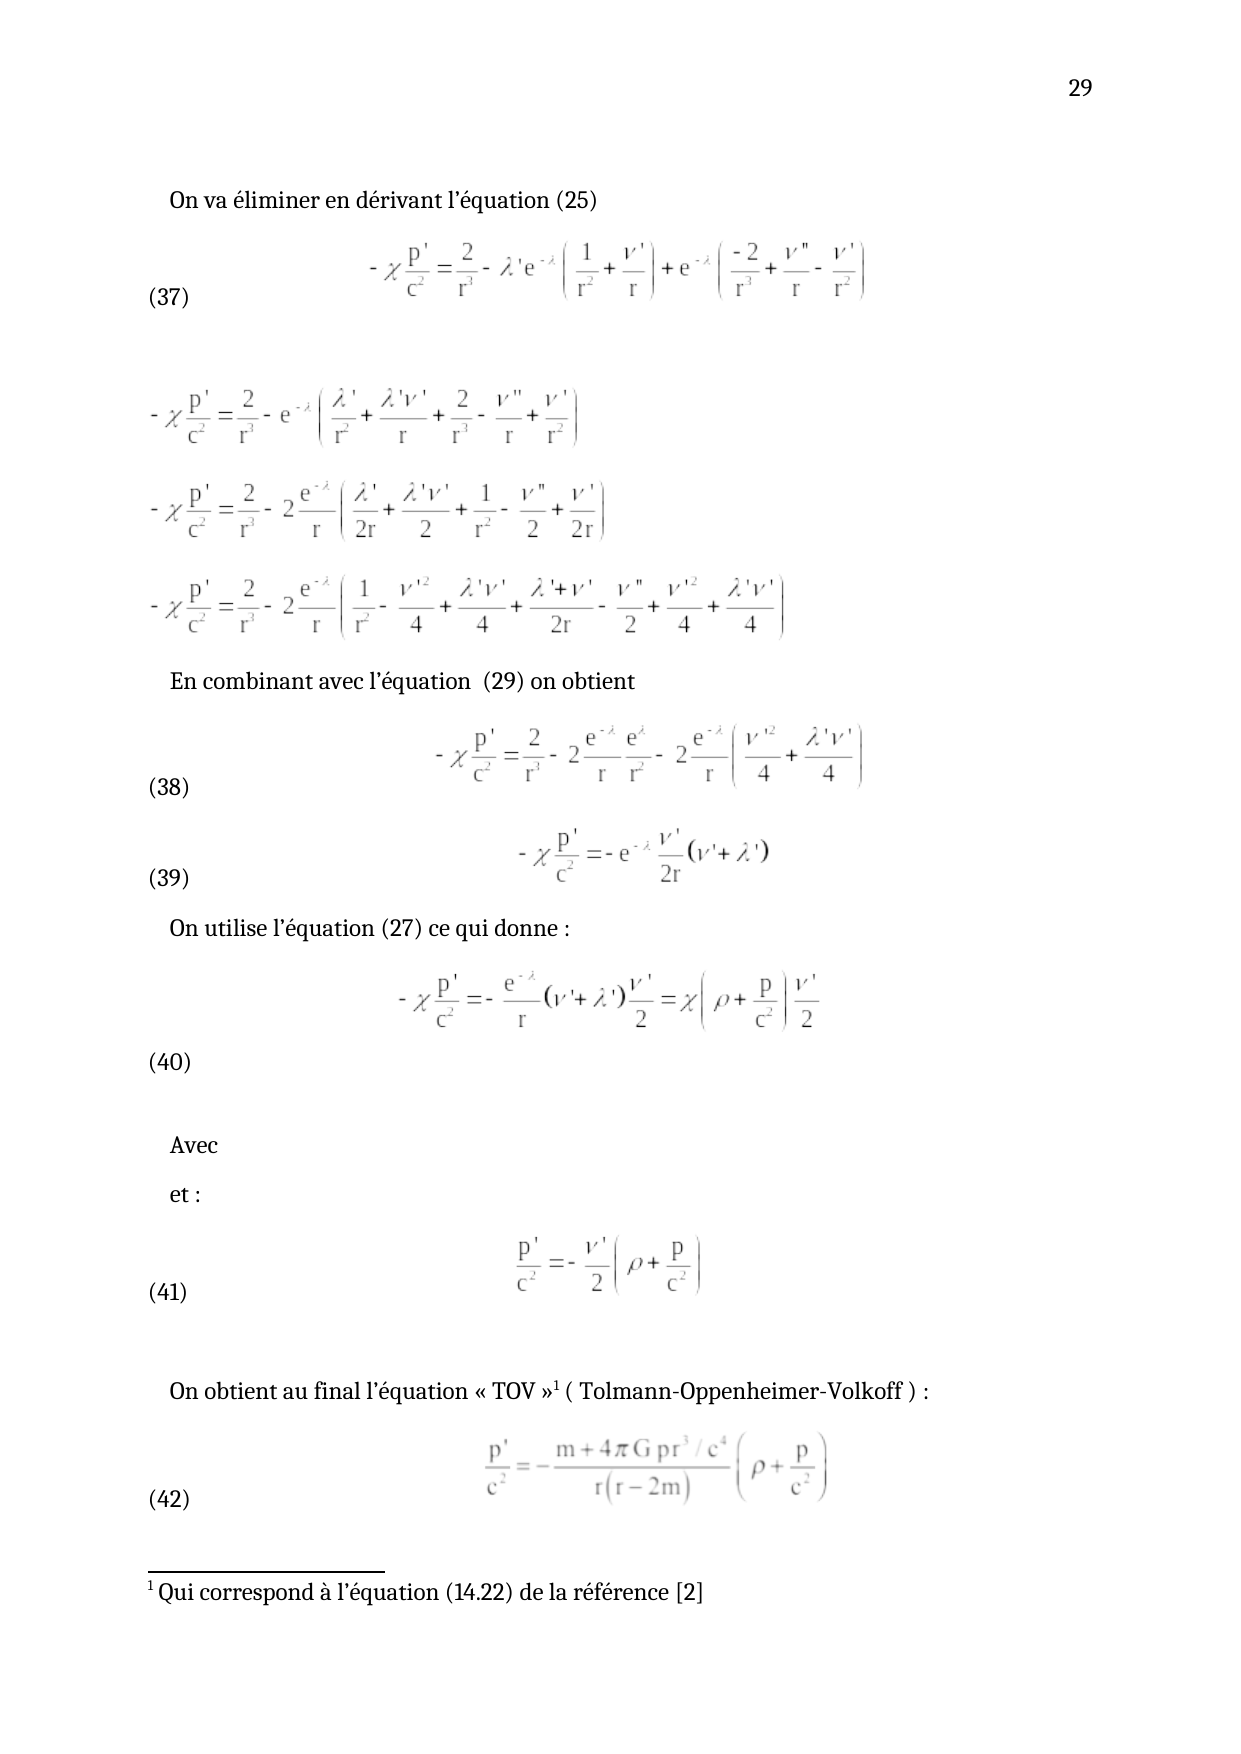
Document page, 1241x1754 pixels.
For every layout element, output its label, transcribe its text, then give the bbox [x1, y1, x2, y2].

text (42) [148, 1426, 1093, 1513]
text On obtient au final l’équation « TOV » ( Tolmann-Oppenheimer-Volkoff ) : [148, 1377, 1093, 1406]
text On va éliminer en dérivant l’équation (25) [148, 148, 1093, 214]
text (40) [148, 963, 1093, 1076]
text On utilise l’équation (27) ce qui donne : [148, 913, 1093, 942]
text (39) [148, 823, 1093, 893]
text et : [148, 1180, 1093, 1209]
text (38) [148, 717, 1093, 802]
text Avec [148, 1097, 1093, 1159]
text (37) [148, 235, 1093, 312]
text (41) [148, 1230, 1093, 1306]
text En combinant avec l’équation (29) on obtient [148, 667, 1093, 696]
